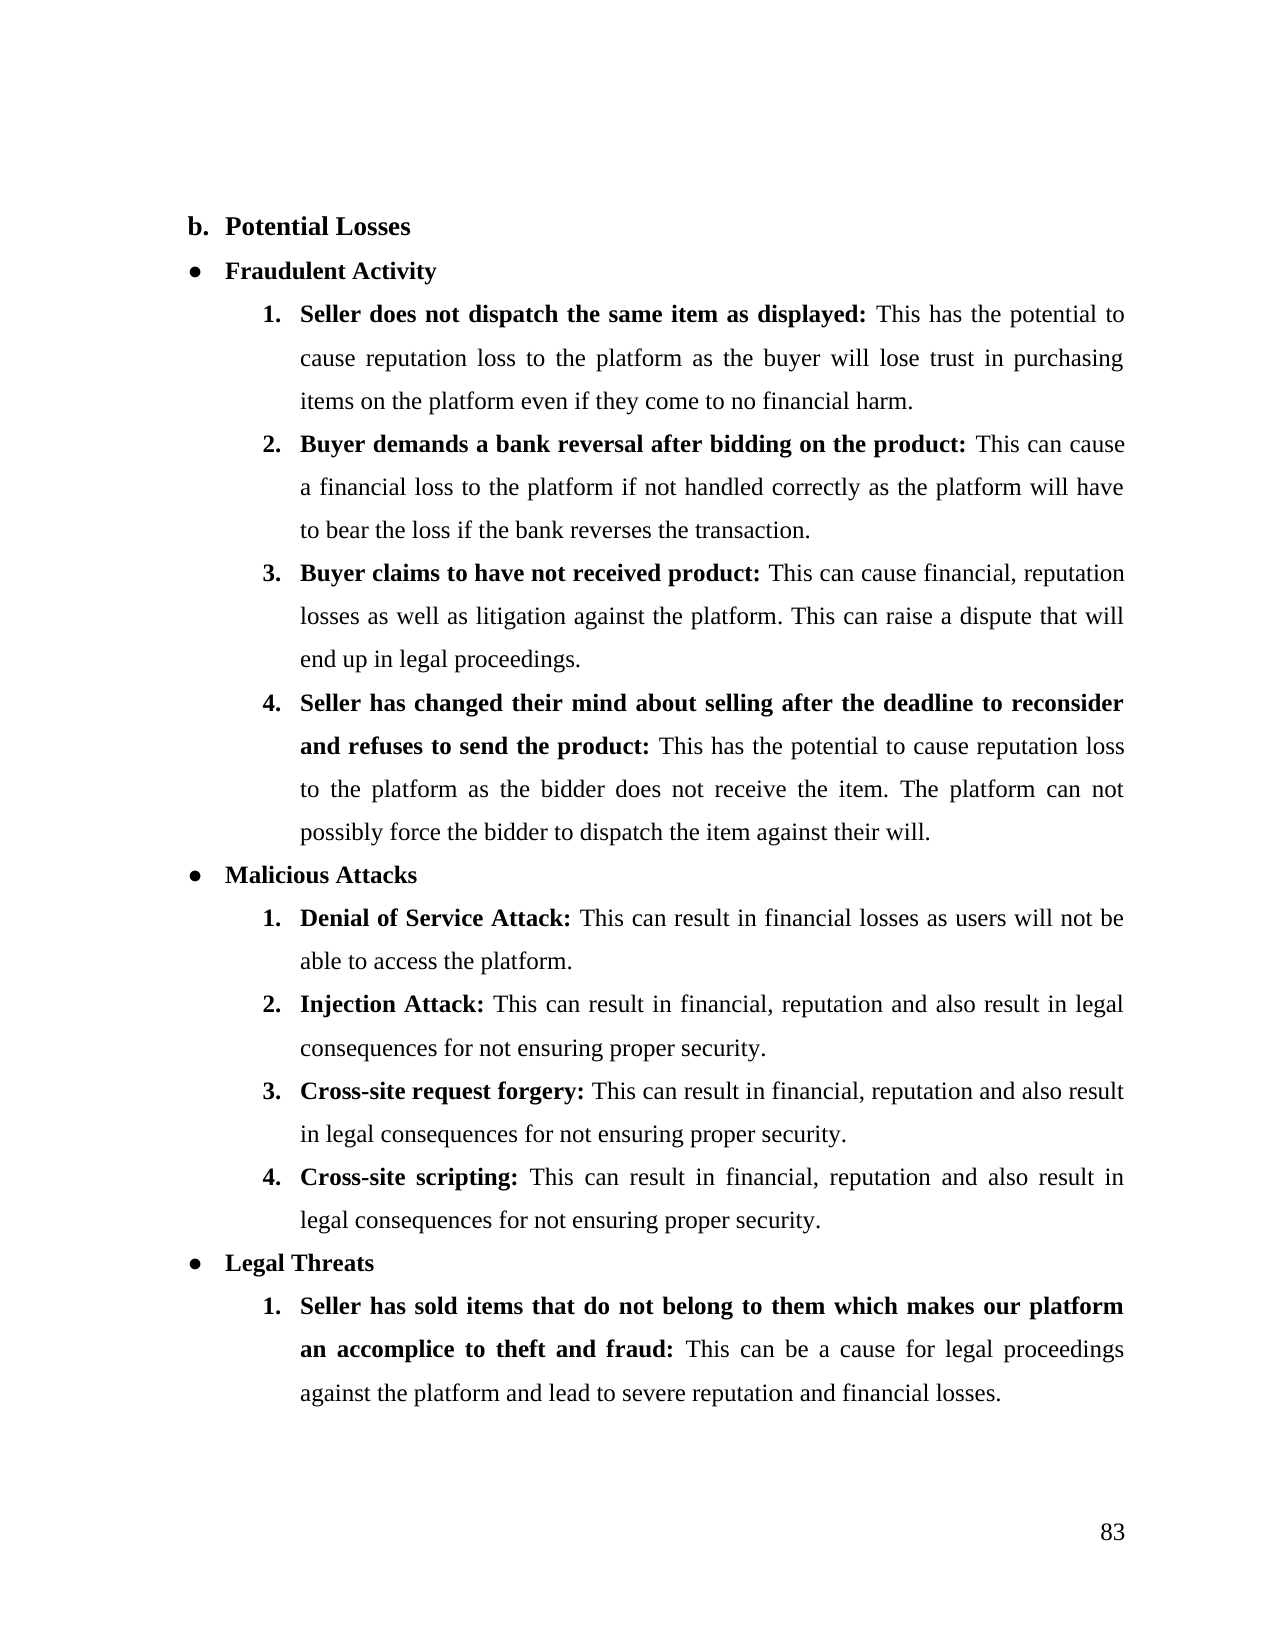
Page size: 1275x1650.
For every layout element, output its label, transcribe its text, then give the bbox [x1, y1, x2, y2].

list Seller has sold items that do not belong to them which makes our platform an accomplice to theft and fraud: This can be a cause for legal proceedings against the platform and lead to severe reputation and financial losses. [262, 1291, 1125, 1406]
list Buyer claims to have not received product: This can cause financial, reputation losses as well as litigation against the platform. This can raise a dispute that will end up in legal proceedings. [262, 558, 1125, 673]
list Legal Threats [187, 1248, 1125, 1277]
list Cross-site scripting: This can result in financial, reputation and also result in legal consequences for not ensuring proper security. [262, 1162, 1125, 1234]
list Seller does not dispatch the same item as displayed: This has the potential to cause reputation loss to the platform as the buyer will lose trust in purchasing items on the platform even if they come to no financial harm. [262, 299, 1125, 414]
list Seller has changed their mind about selling after the deadline to reconsider and refuses to send the product: This has the potential to cause reputation loss to the platform as the bidder does not receive the item. The platform can not possibly force the bidder to dispatch the item against their will. [262, 688, 1125, 846]
list Denial of Service Attack: This can result in financial losses as users will not be able to access the platform. [262, 903, 1125, 975]
subtitle Potential Losses [187, 210, 1125, 241]
list Buyer demands a bank reversal after bidding on the product: This can cause a financial loss to the platform if not handled correctly as the platform will have to bear the loss if the bank reverses the transaction. [262, 429, 1125, 544]
list Injection Attack: This can result in financial, reputation and also result in legal consequences for not ensuring proper security. [262, 989, 1125, 1061]
list Malicious Attacks [187, 860, 1125, 889]
list Fraudulent Activity [187, 256, 1125, 285]
list Cross-site request forgery: This can result in financial, reputation and also result in legal consequences for not ensuring proper security. [262, 1076, 1125, 1148]
